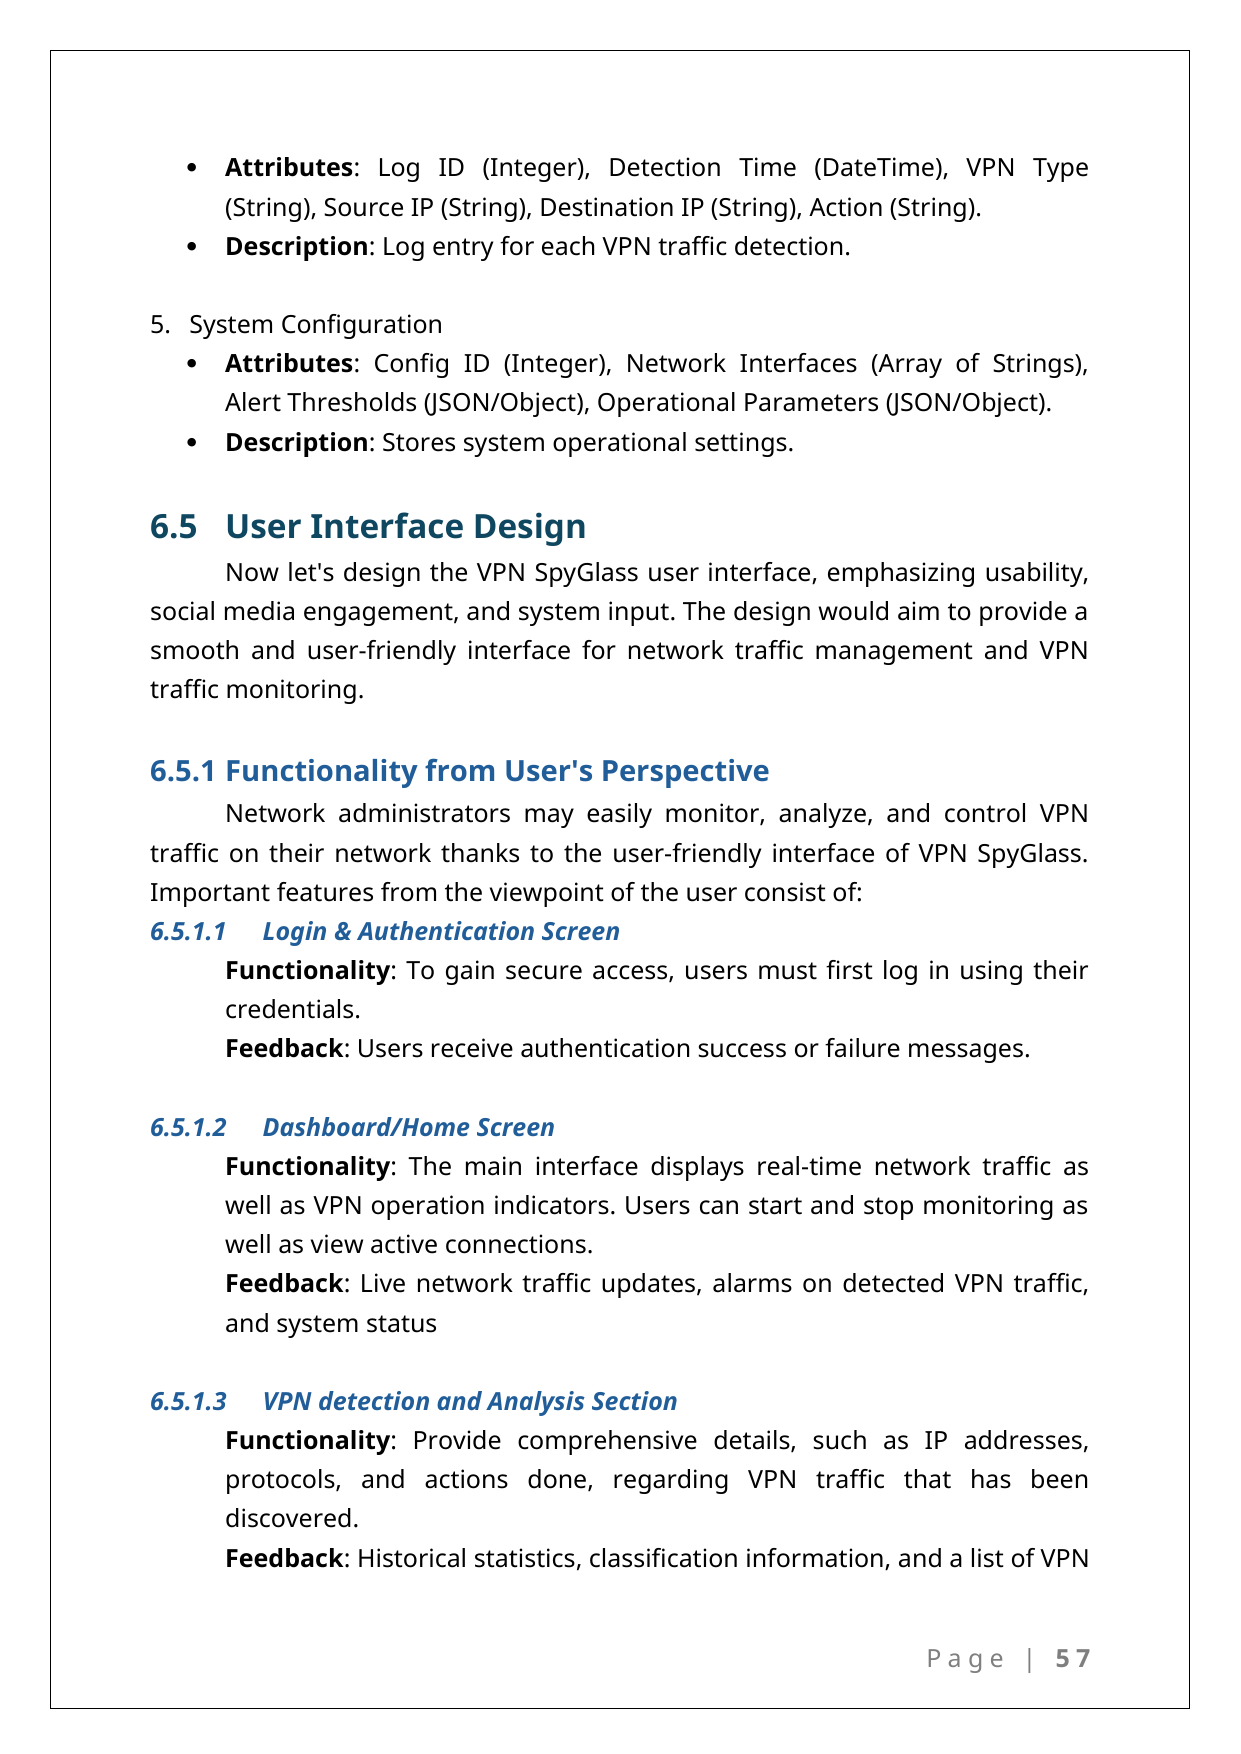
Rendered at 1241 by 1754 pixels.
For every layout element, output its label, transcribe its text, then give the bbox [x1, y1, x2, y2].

subtitle Dashboard/Home Screen [150, 1109, 1090, 1143]
list Attributes: Log ID (Integer), Detection Time (DateTime), VPN Type (String), Source IP (String), Destination IP (String), Action (String). [187, 150, 1090, 223]
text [225, 1540, 1090, 1574]
list System Configuration [150, 307, 1090, 341]
list Description: Stores system operational settings. [187, 424, 1090, 458]
text Feedback: Live network traffic updates, alarms on detected VPN traffic, and system status [225, 1266, 1090, 1339]
text Network administrators may easily monitor, analyze, and control VPN traffic on their network thanks to the user-friendly interface of VPN SpyGlass. Important features from the viewpoint of the user consist of: [150, 796, 1090, 908]
subtitle Login & Authentication Screen [150, 914, 1090, 948]
text Now let's design the VPN SpyGlass user interface, emphasizing usability, social media engagement, and system input. The design would aim to provide a smooth and user-friendly interface for network traffic management and VPN traffic monitoring. [150, 555, 1090, 706]
text Functionality: The main interface displays real-time network traffic as well as VPN operation indicators. Users can start and stop monitoring as well as view active connections. [225, 1149, 1090, 1261]
subtitle User Interface Design [150, 502, 1090, 548]
text Feedback: Users receive authentication success or failure messages. [225, 1031, 1090, 1065]
text Functionality: To gain secure access, users must first log in using their credentials. [225, 953, 1090, 1026]
list Attributes: Config ID (Integer), Network Interfaces (Array of Strings), Alert Thresholds (JSON/Object), Operational Parameters (JSON/Object). [187, 346, 1090, 419]
text Functionality: Provide comprehensive details, such as IP addresses, protocols, and actions done, regarding VPN traffic that has been discovered. [225, 1423, 1090, 1535]
subtitle Functionality from User's Perspective [150, 751, 1090, 790]
subtitle VPN detection and Analysis Section [150, 1384, 1090, 1418]
list Description: Log entry for each VPN traffic detection. [187, 228, 1090, 262]
